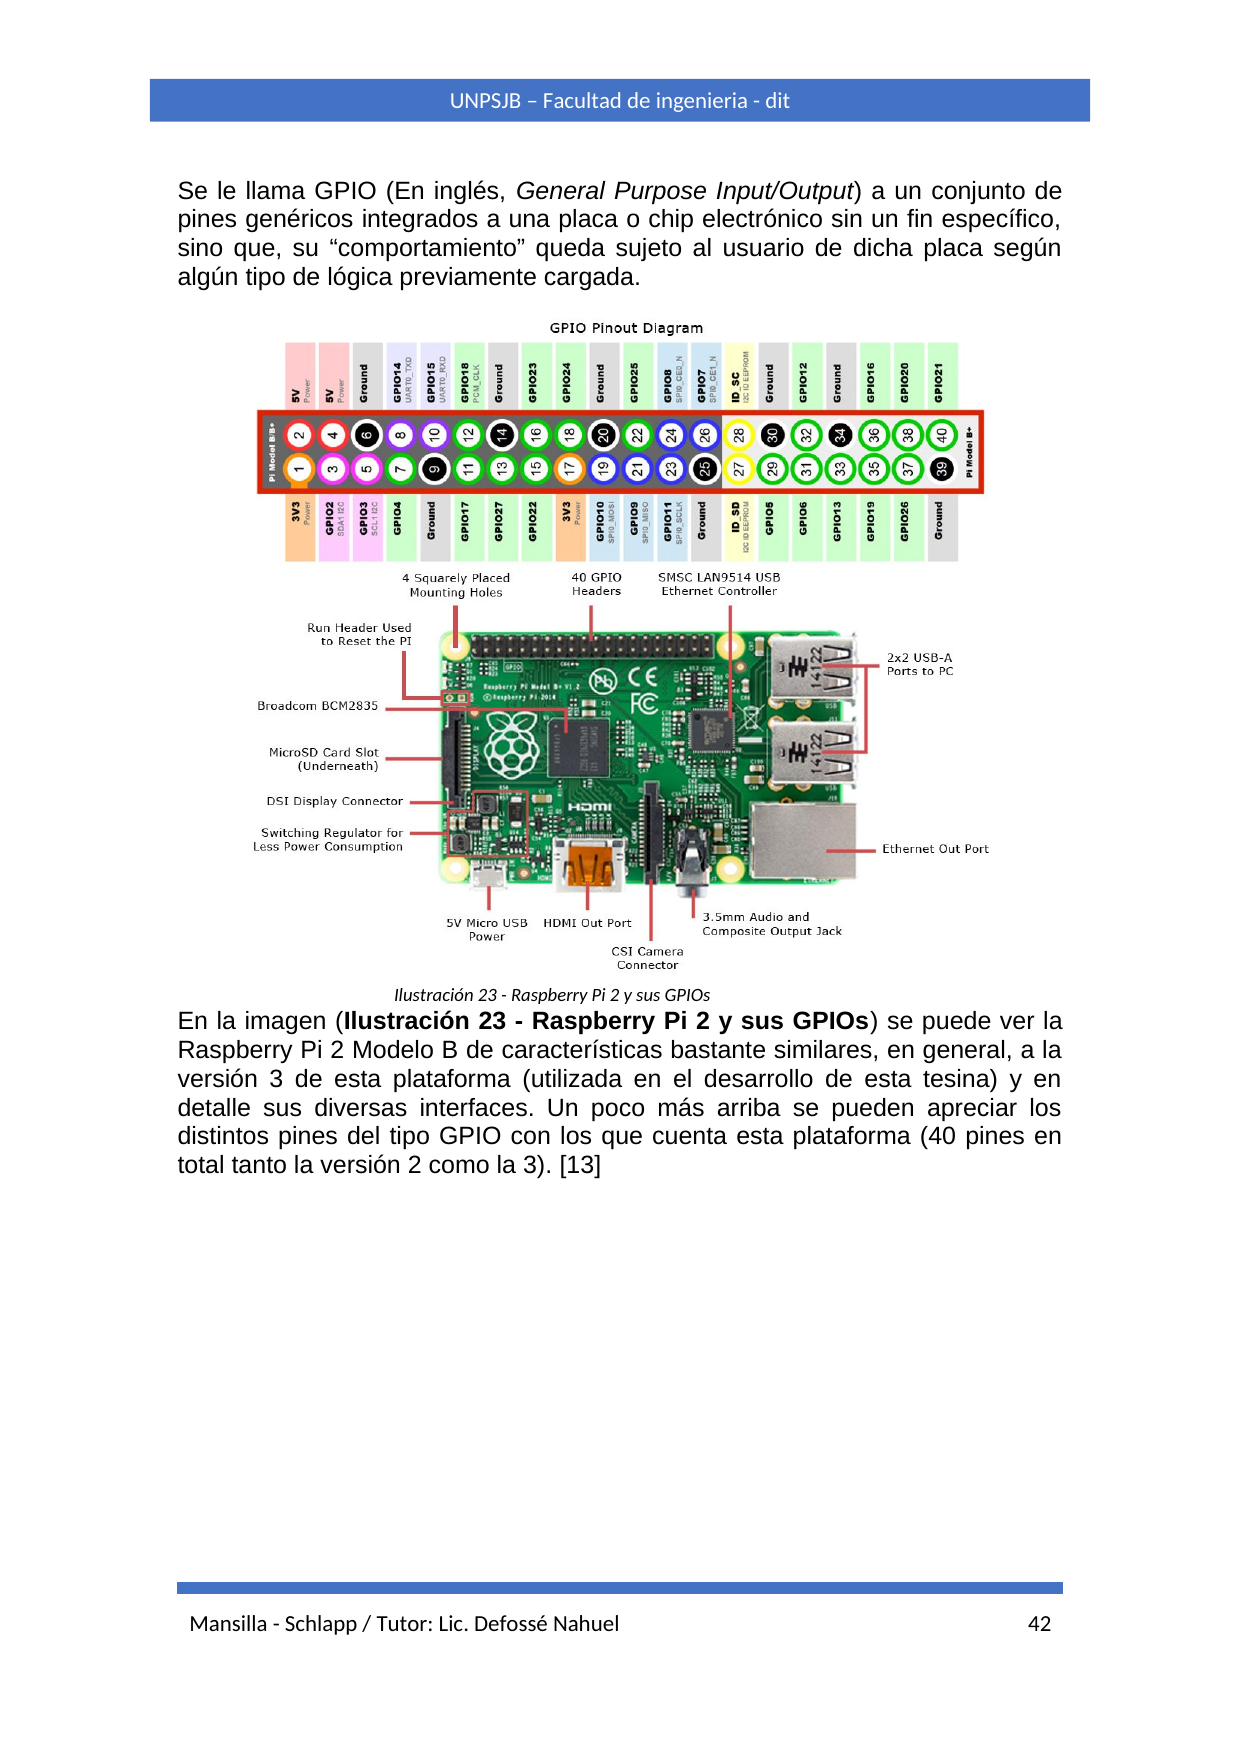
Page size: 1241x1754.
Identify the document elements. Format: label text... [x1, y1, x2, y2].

text Se le llama GPIO (En inglés, General Purpose Input/Output) a un conjunto de pines genéricos integrados a una placa o chip electrónico sin un fin específico, sino que, su “comportamiento” queda sujeto al usuario de dicha placa según algún tipo de lógica previamente cargada. [177, 176, 1063, 291]
picture [243, 318, 995, 974]
